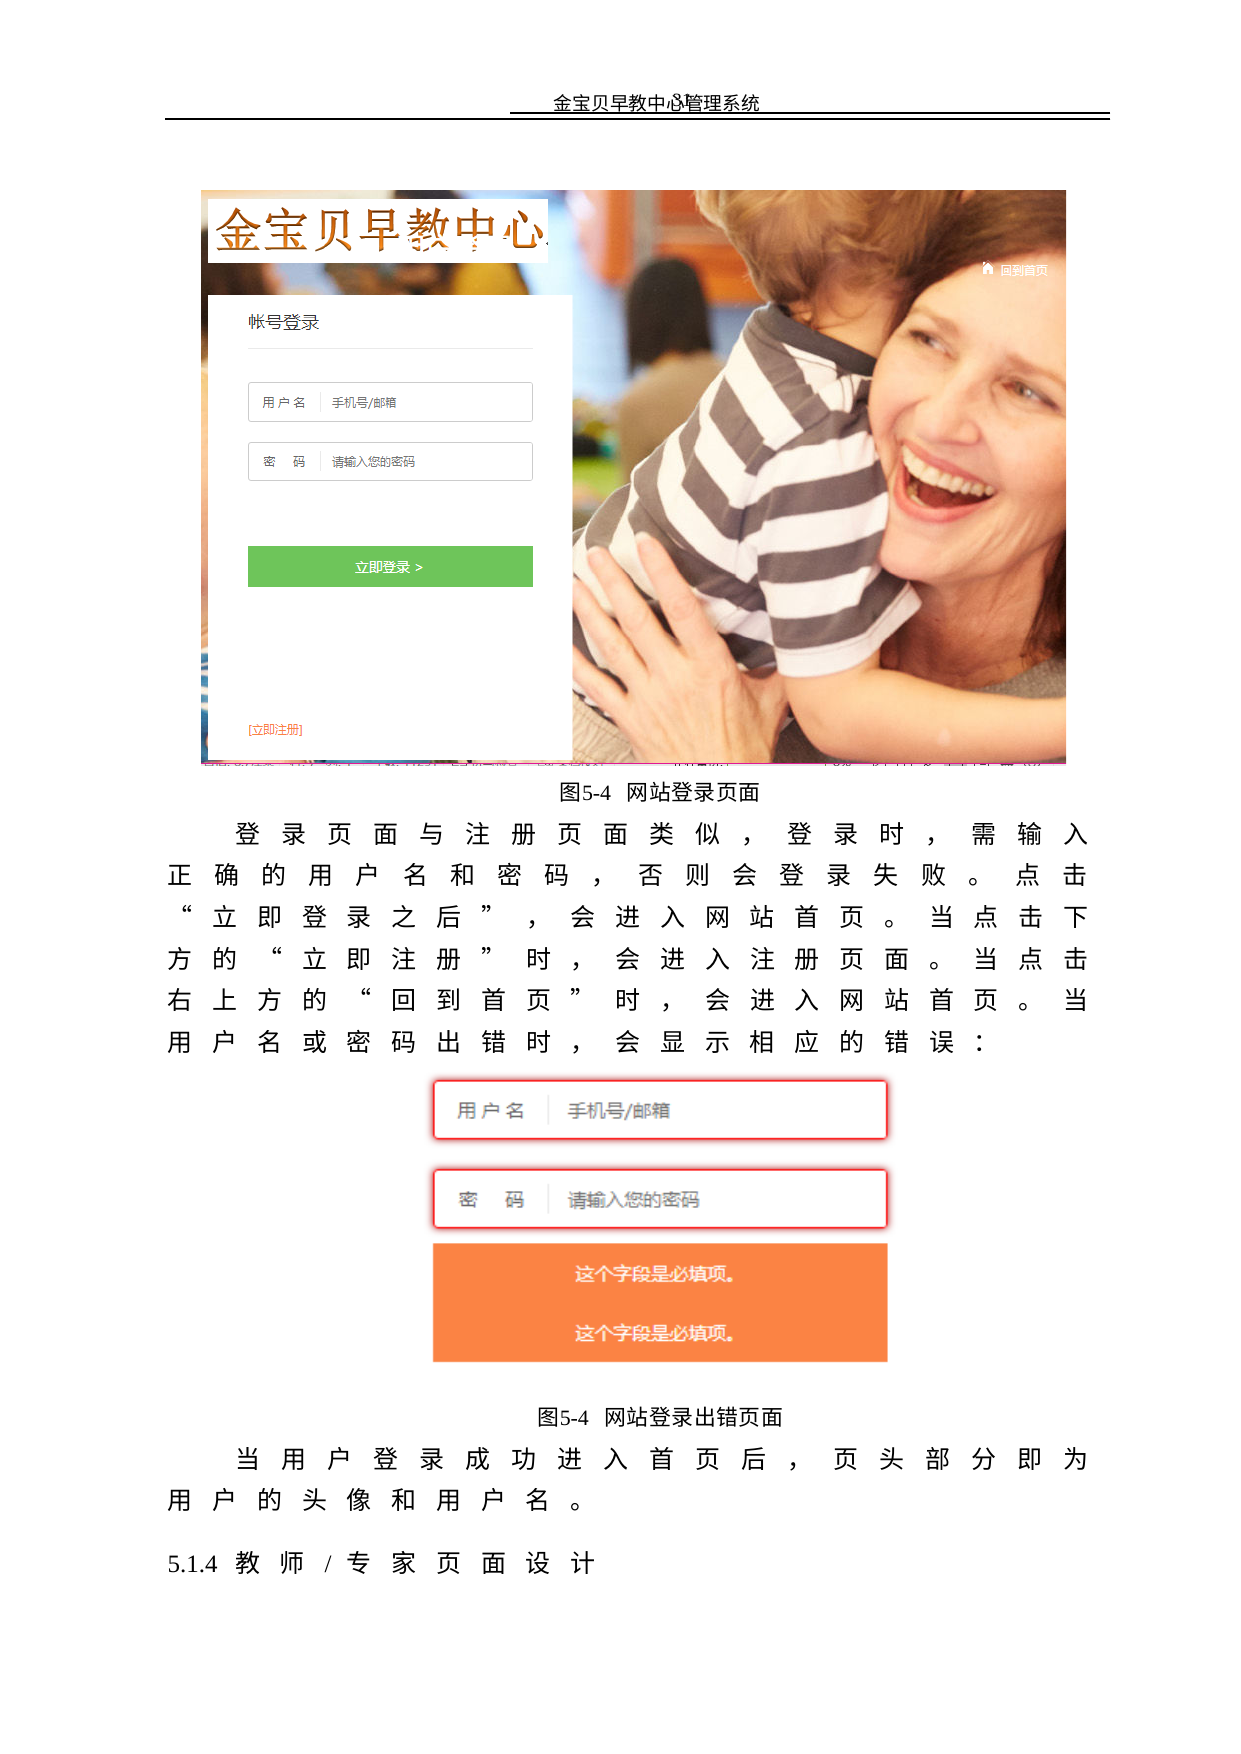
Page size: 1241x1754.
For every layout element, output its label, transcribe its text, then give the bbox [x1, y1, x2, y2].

subtitle 图5-4 网站登录页面 [167, 770, 1108, 811]
subtitle 5.1.4 教师/专家页面设计 [167, 1541, 1108, 1582]
text 当用户登录成功进入首页后，页头部分即为用户的头像和用户名。 [167, 1436, 1108, 1520]
text 登录页面与注册页面类似，登录时，需输入正确的用户名和密码，否则会登录失败。点击“立即登录之后”，会进入网站首页。当点击下方的“立即注册”时，会进入注册页面。当点击右上方的“回到首页”时，会进入网站首页。当用户名或密码出错时，会显示相应的错误： [167, 811, 1108, 1061]
picture [402, 1068, 902, 1383]
subtitle 图5-4 网站登录出错页面 [167, 1395, 1108, 1436]
picture [201, 190, 1067, 766]
